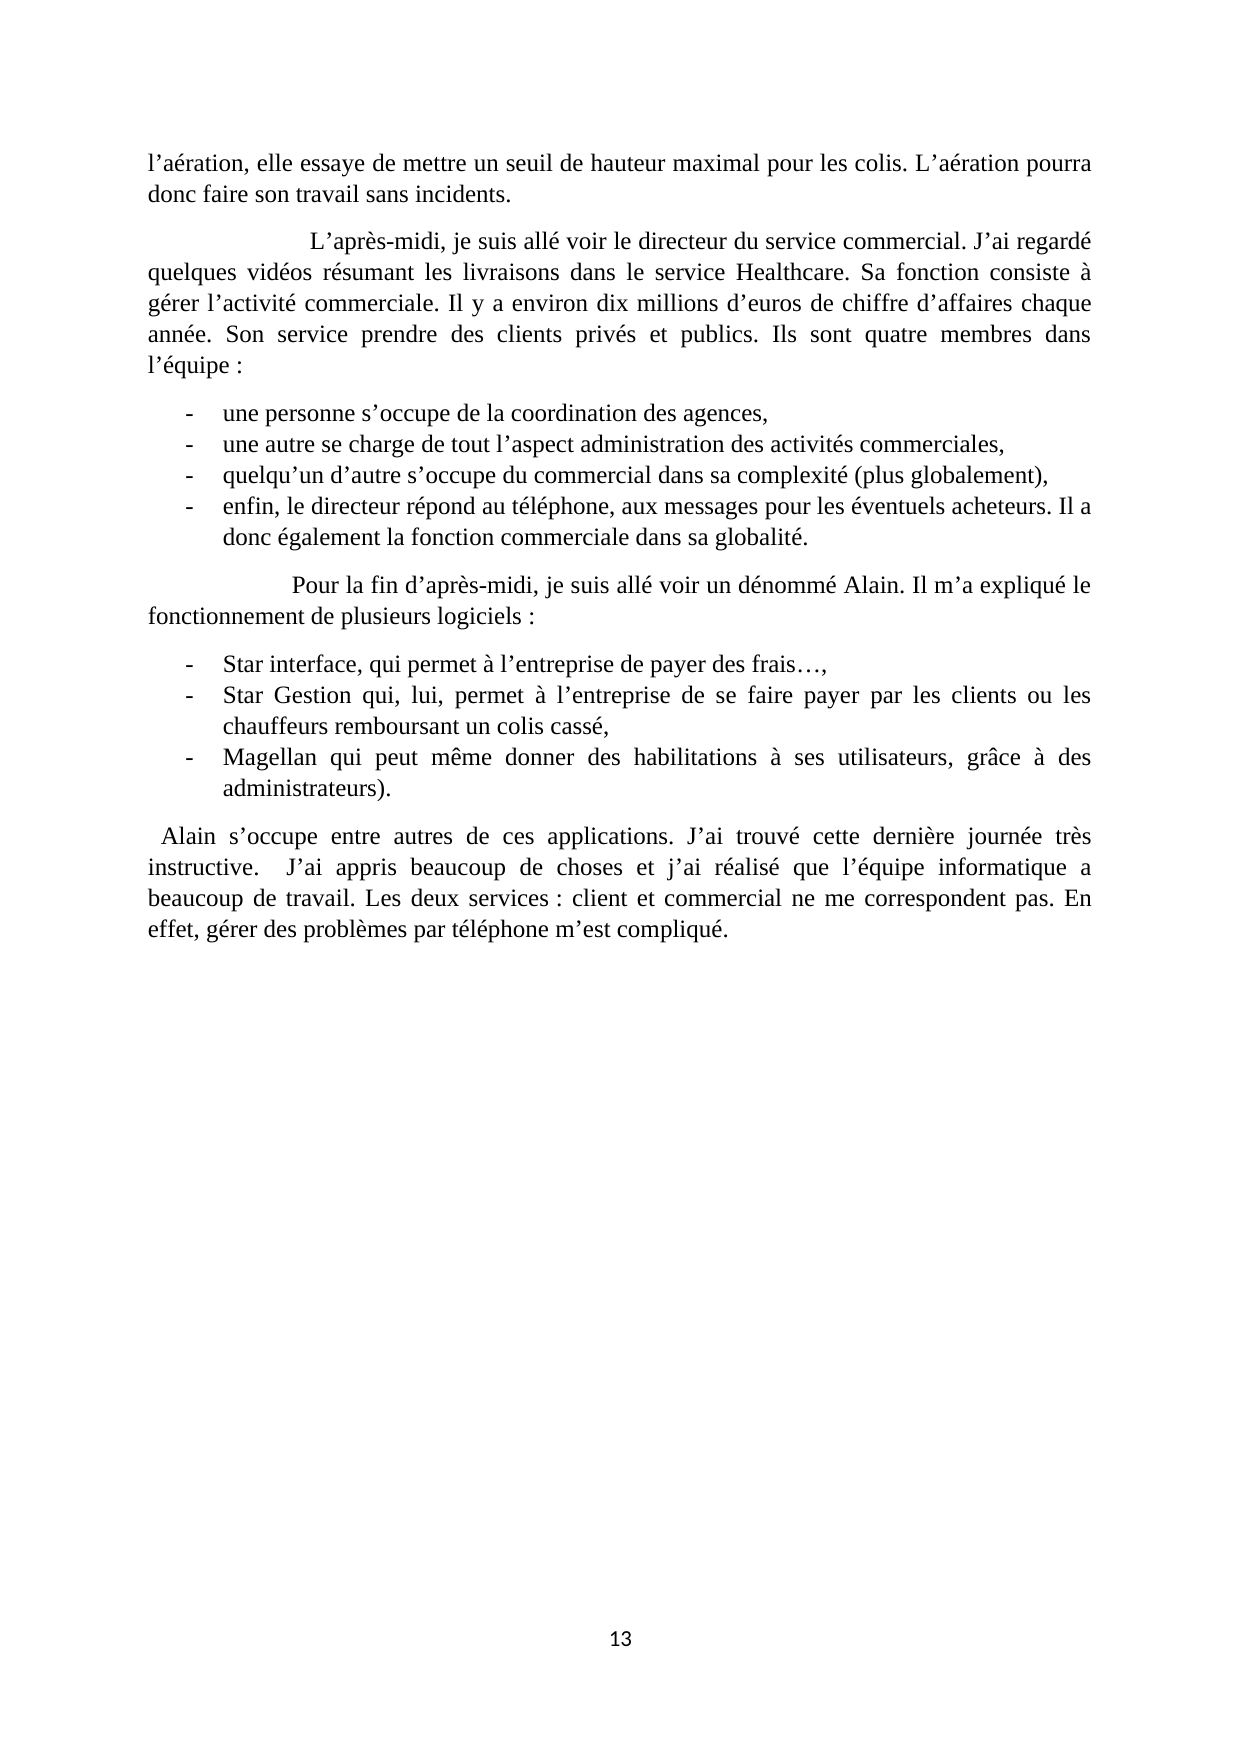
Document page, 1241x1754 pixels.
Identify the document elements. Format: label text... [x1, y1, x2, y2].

text Alain s’occupe entre autres de ces applications. J’ai trouvé cette dernière journée très instructive. J’ai appris beaucoup de choses et j’ai réalisé que l’équipe informatique a beaucoup de travail. Les deux services : client et commercial ne me correspondent pas. En effet, gérer des problèmes par téléphone m’est compliqué. [148, 821, 1093, 943]
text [148, 148, 1093, 207]
text L’après-midi, je suis allé voir le directeur du service commercial. J’ai regardé quelques vidéos résumant les livraisons dans le service Healthcare. Sa fonction consiste à gérer l’activité commerciale. Il y a environ dix millions d’euros de chiffre d’affaires chaque année. Son service prendre des clients privés et publics. Ils sont quatre membres dans l’équipe : [148, 226, 1093, 379]
list quelqu’un d’autre s’occupe du commercial dans sa complexité (plus globalement), [185, 460, 1093, 489]
text Pour la fin d’après-midi, je suis allé voir un dénommé Alain. Il m’a expliqué le fonctionnement de plusieurs logiciels : [148, 570, 1093, 630]
list enfin, le directeur répond au téléphone, aux messages pour les éventuels acheteurs. Il a donc également la fonction commerciale dans sa globalité. [185, 491, 1093, 551]
list Magellan qui peut même donner des habilitations à ses utilisateurs, grâce à des administrateurs). [185, 742, 1093, 802]
list Star Gestion qui, lui, permet à l’entreprise de se faire payer par les clients ou les chauffeurs remboursant un colis cassé, [185, 680, 1093, 740]
list Star interface, qui permet à l’entreprise de payer des frais…, [185, 649, 1093, 678]
list une autre se charge de tout l’aspect administration des activités commerciales, [185, 429, 1093, 458]
list une personne s’occupe de la coordination des agences, [185, 398, 1093, 427]
